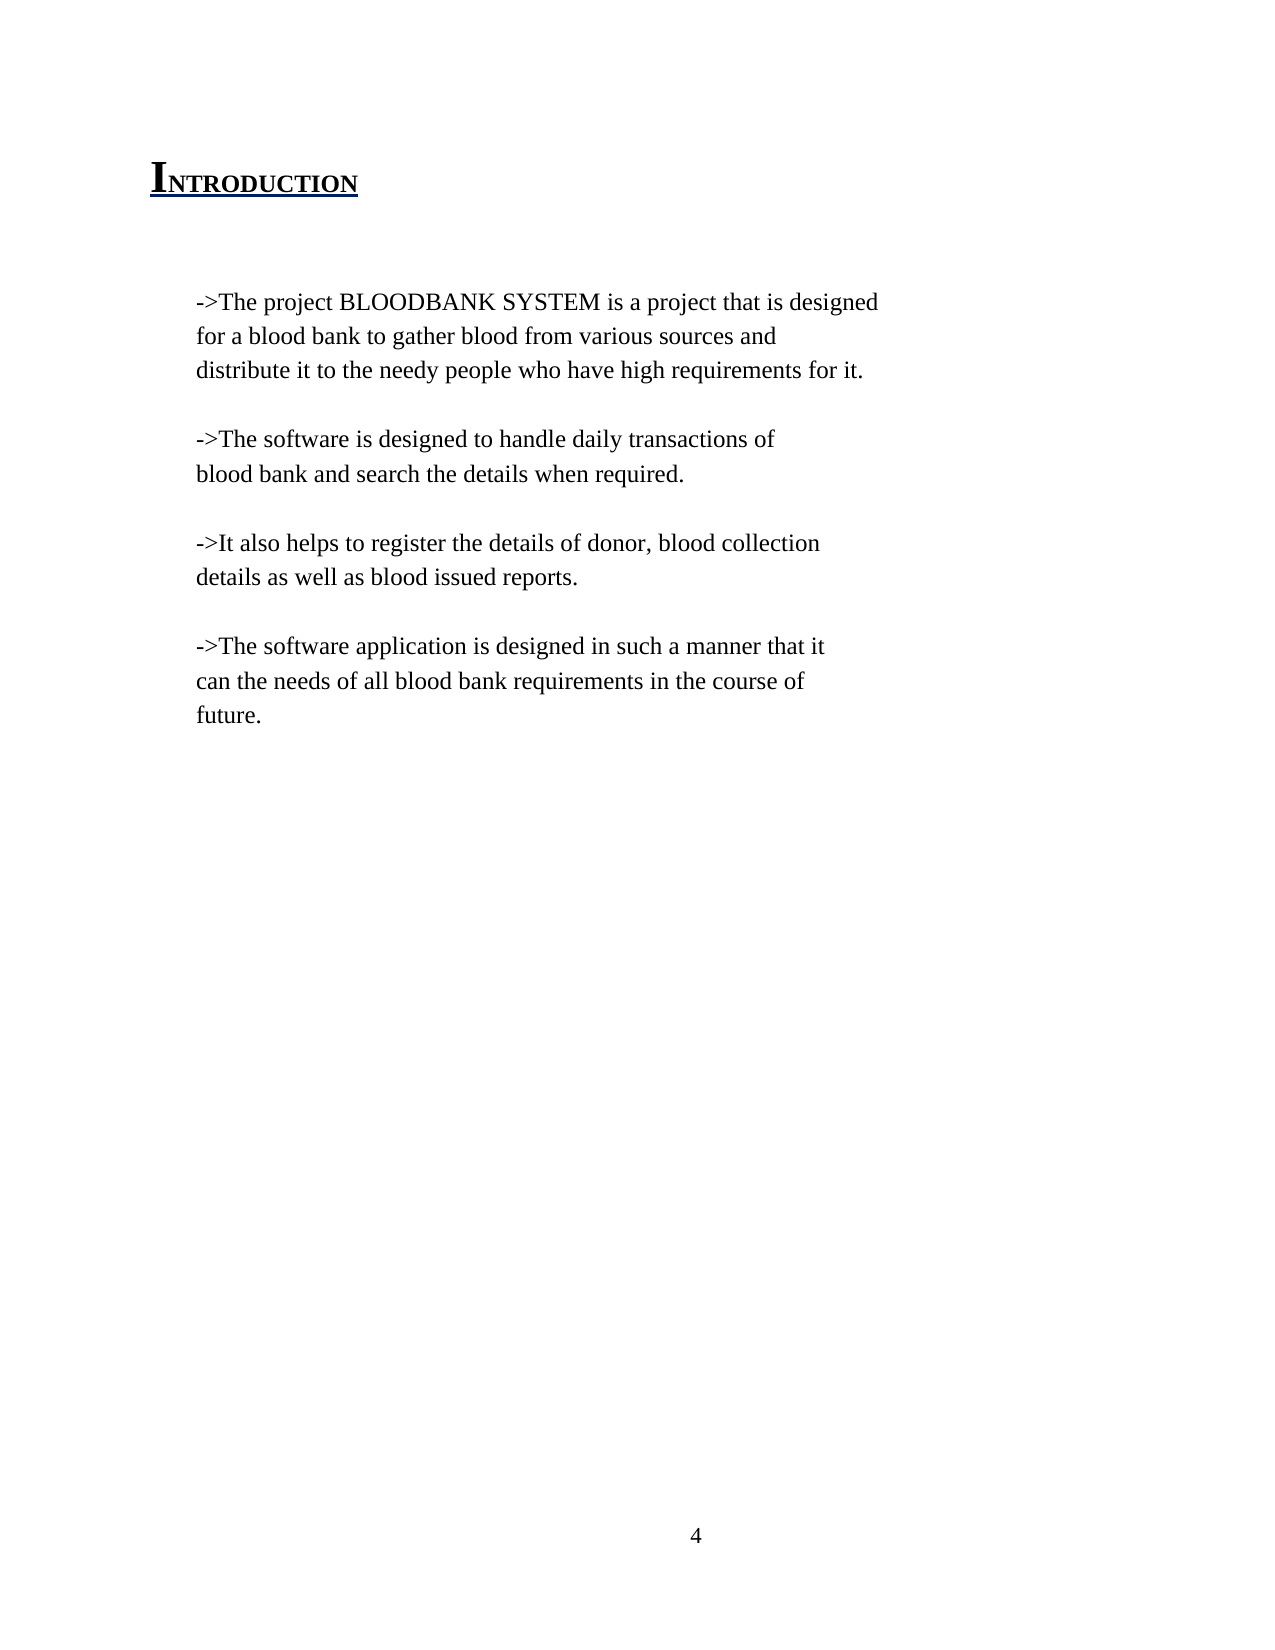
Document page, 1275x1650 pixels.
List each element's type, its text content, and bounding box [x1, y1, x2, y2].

text ->The project BLOODBANK SYSTEM is a project that is designed [196, 287, 1271, 315]
text distribute it to the needy people who have high requirements for it. [121, 356, 1271, 384]
subtitle INTRODUCTION [150, 150, 1271, 202]
text details as well as blood issued reports. [196, 562, 1271, 591]
text ->The software application is designed in such a manner that it [196, 631, 1271, 660]
text can the needs of all blood bank requirements in the course of [196, 666, 1271, 694]
text blood bank and search the details when required. [196, 459, 1271, 488]
text ->The software is designed to handle daily transactions of [196, 424, 1271, 453]
text ->It also helps to register the details of donor, blood collection [196, 528, 1271, 557]
text for a blood bank to gather blood from various sources and [196, 321, 1271, 350]
text future. [196, 700, 1271, 729]
